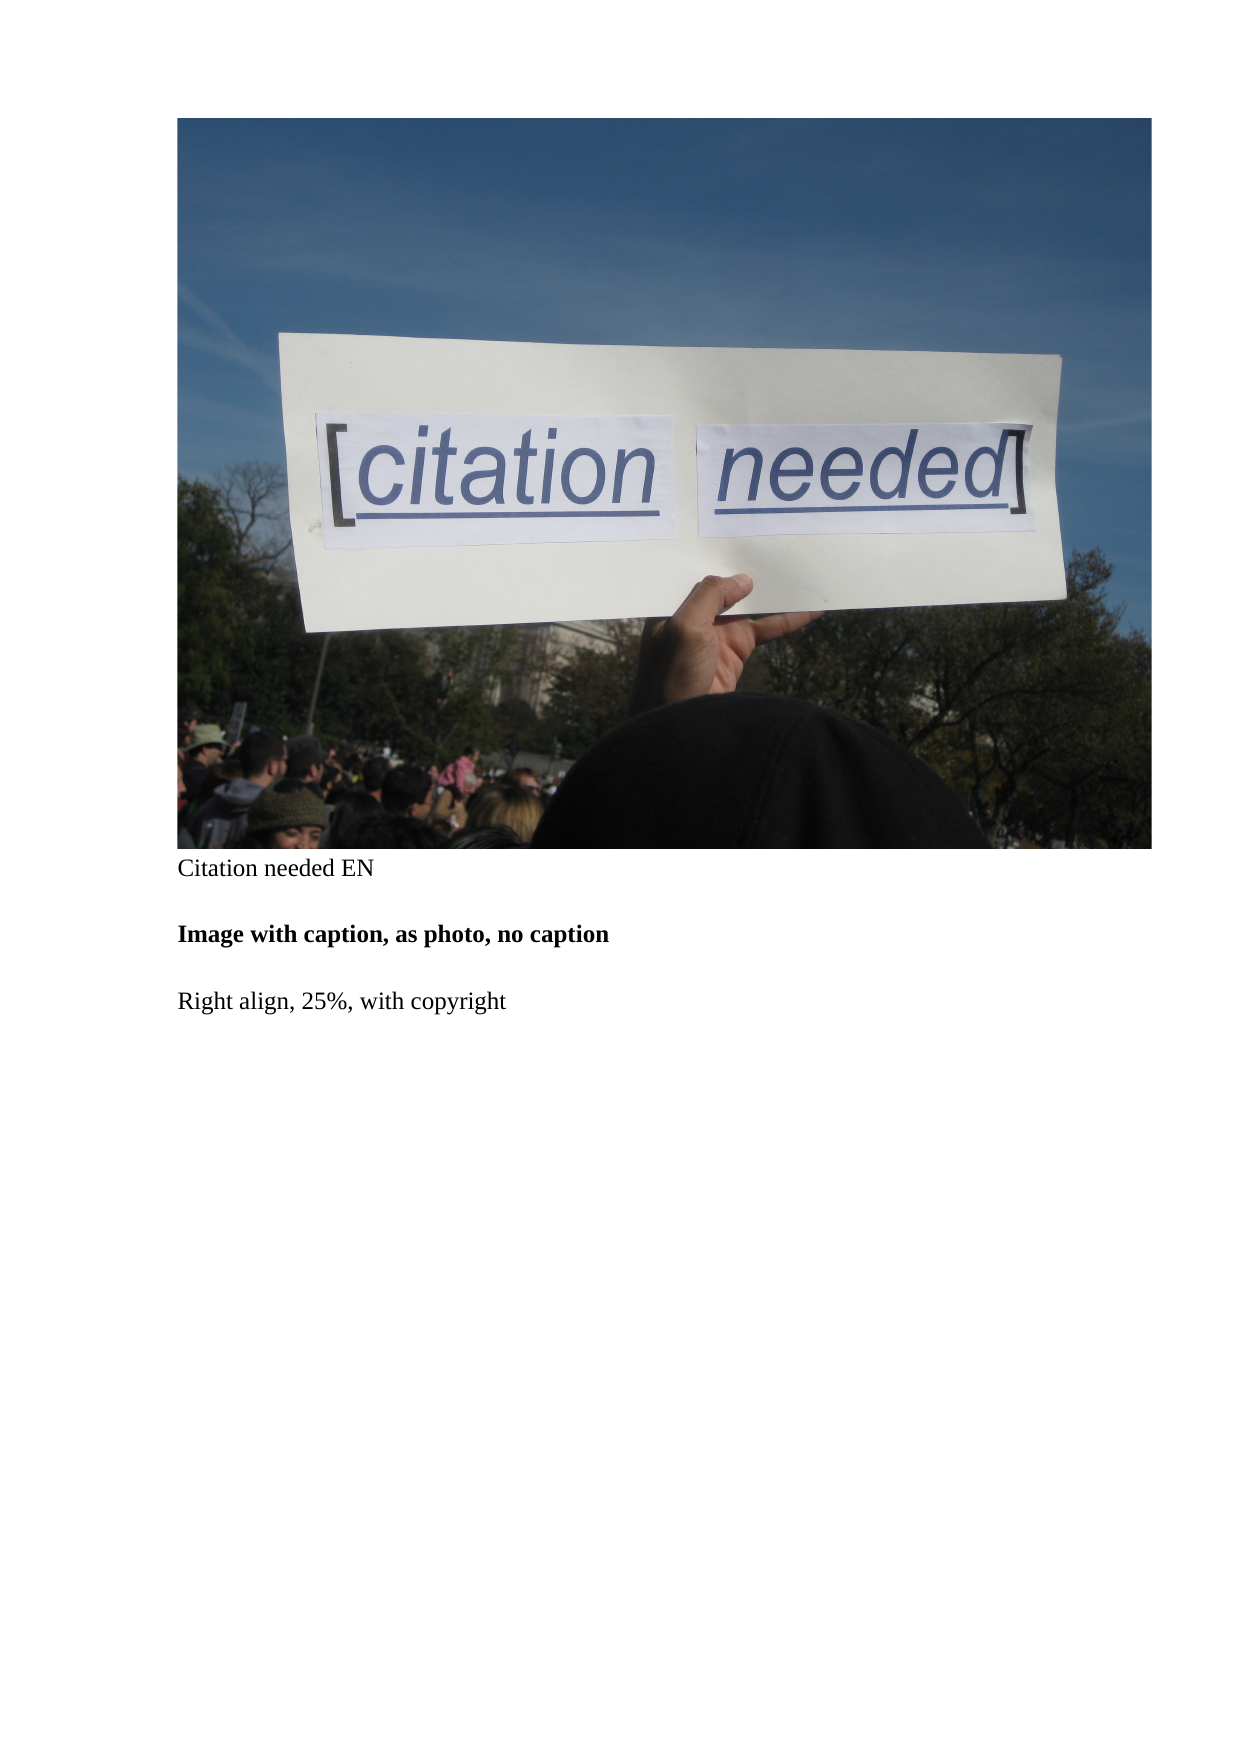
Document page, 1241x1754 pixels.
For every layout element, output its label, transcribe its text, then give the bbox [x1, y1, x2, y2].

text Right align, 25%, with copyright [177, 986, 1152, 1014]
subtitle Image with caption, as photo, no caption [177, 919, 1152, 948]
text Citation needed EN [177, 849, 1152, 882]
picture [177, 118, 1152, 849]
